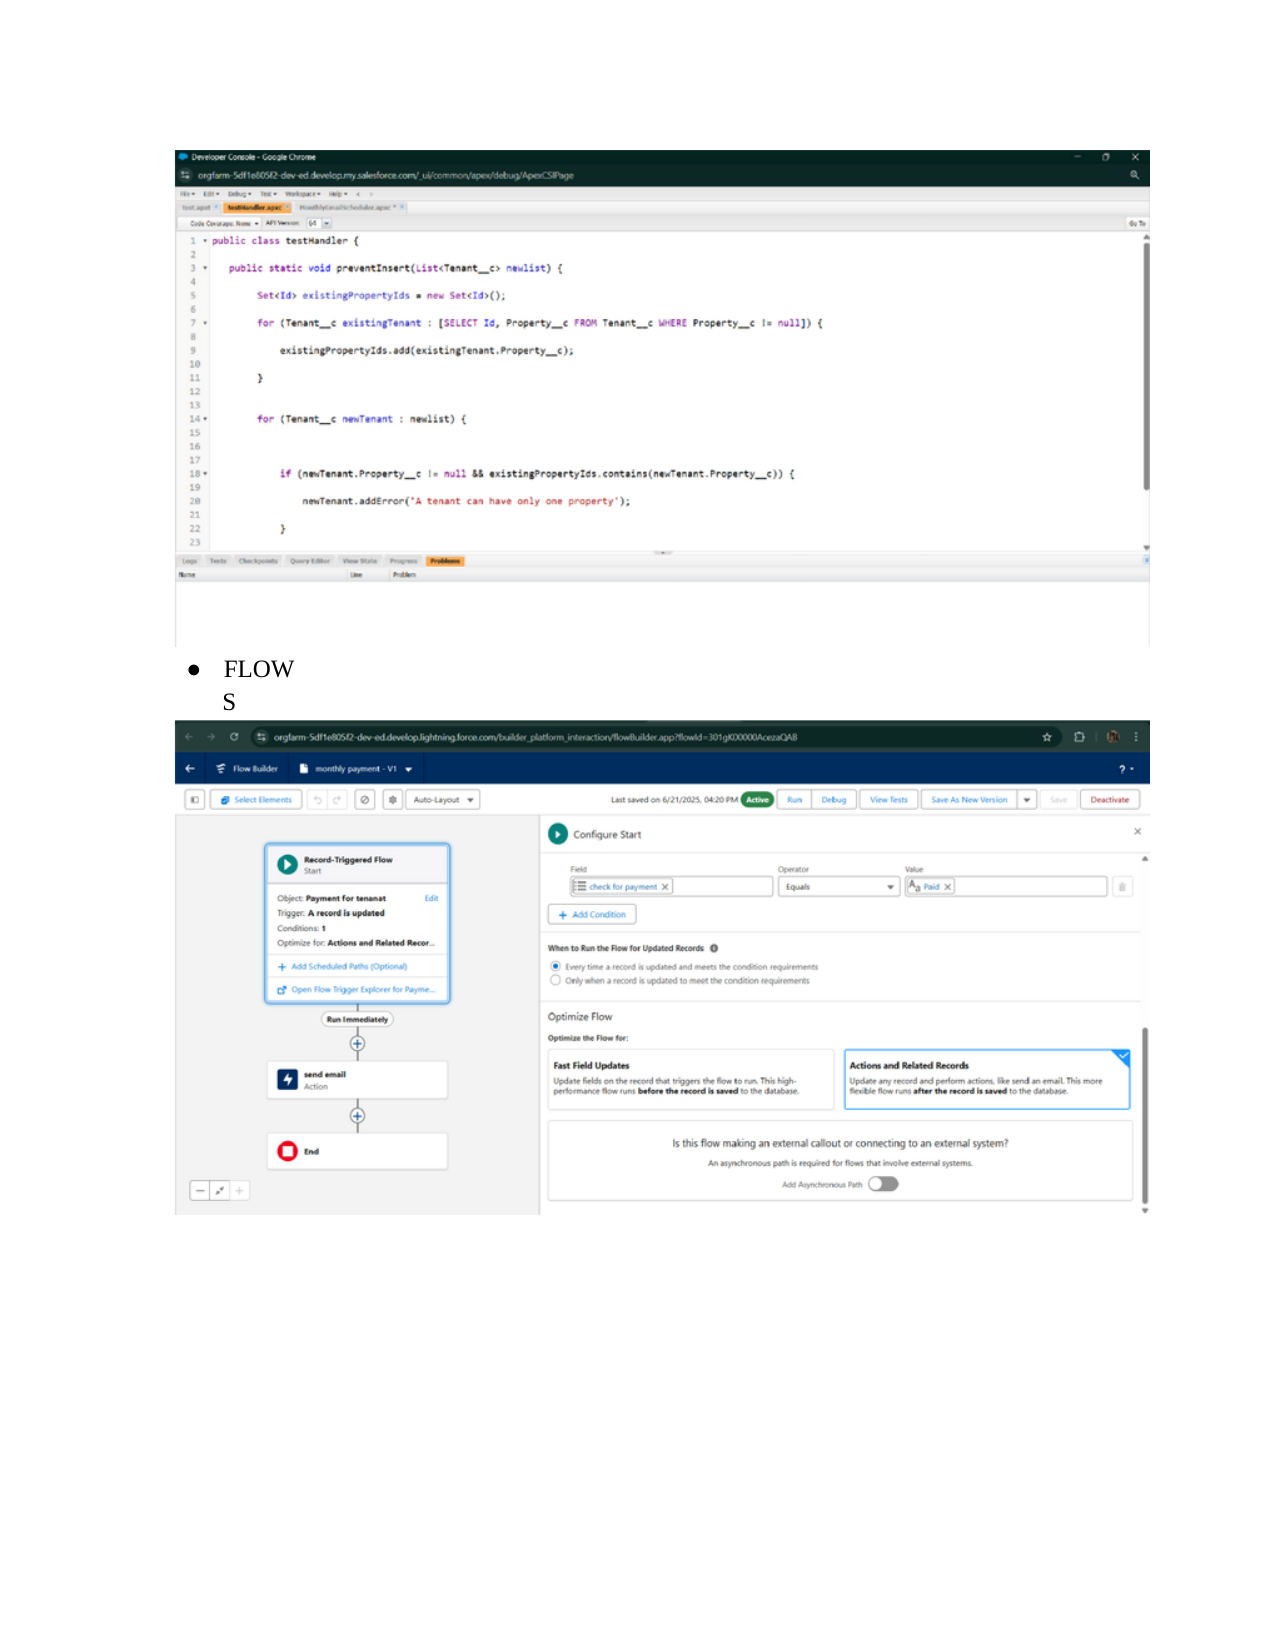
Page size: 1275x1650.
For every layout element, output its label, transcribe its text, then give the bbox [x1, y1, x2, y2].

picture [174, 720, 1150, 1215]
list FLOW [186, 654, 1017, 683]
text S [222, 687, 1125, 716]
picture [174, 150, 1150, 647]
